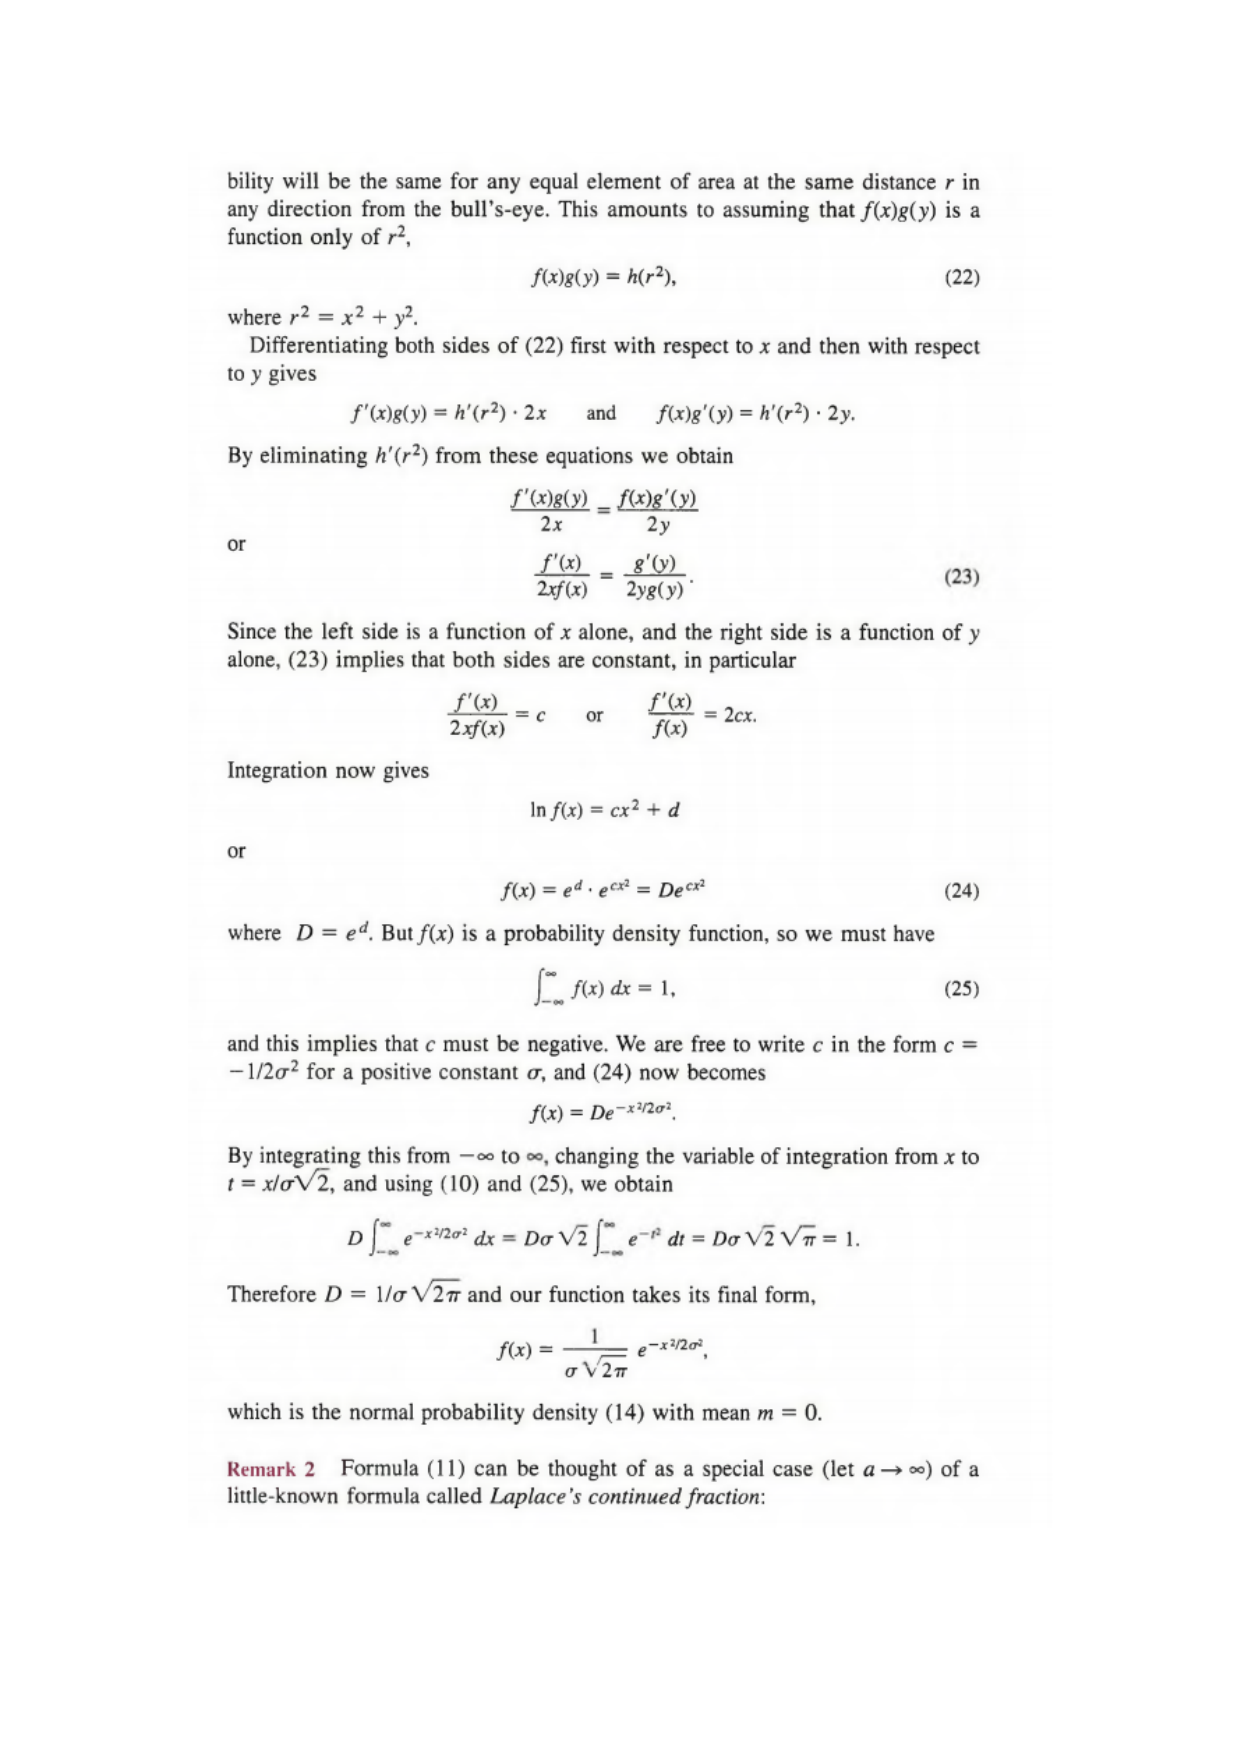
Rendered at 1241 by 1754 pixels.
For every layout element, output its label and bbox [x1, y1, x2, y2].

picture [187, 152, 1053, 1528]
